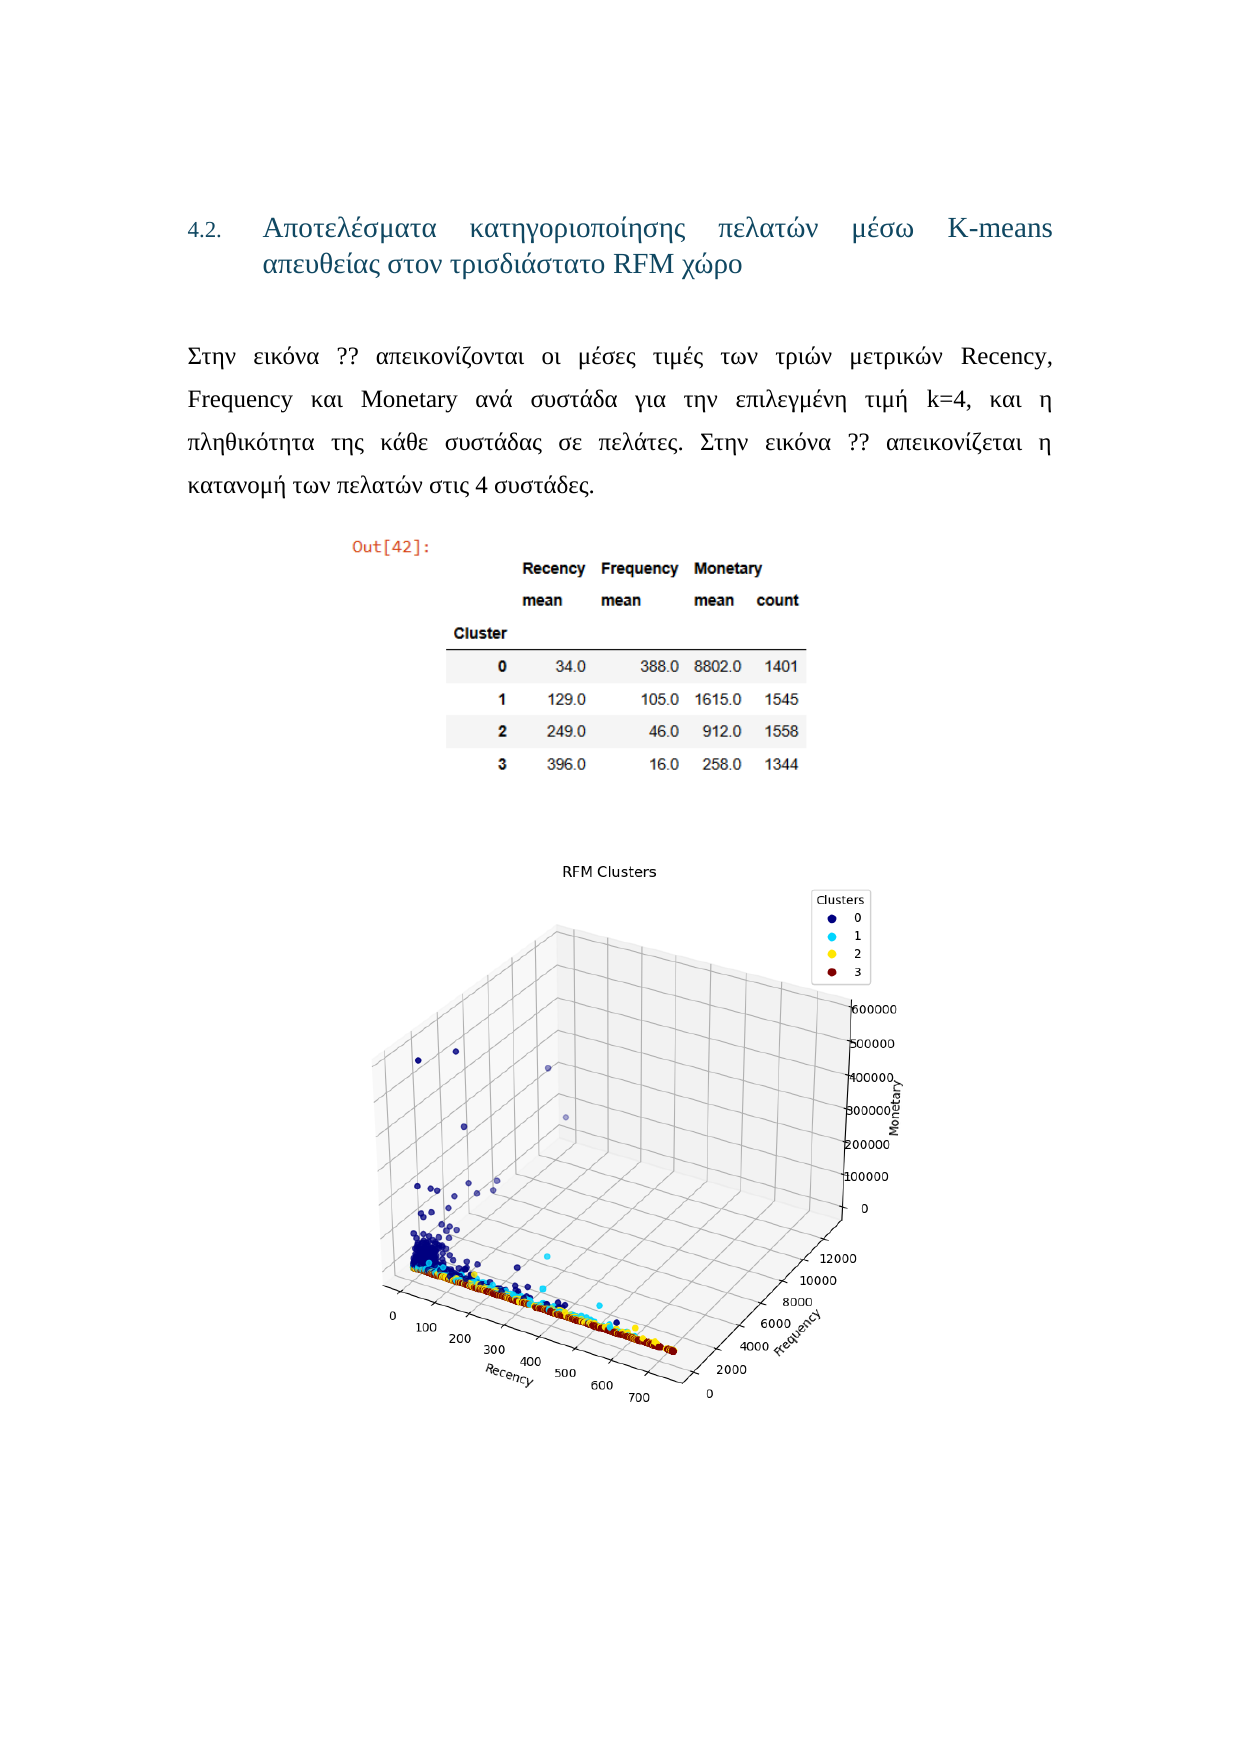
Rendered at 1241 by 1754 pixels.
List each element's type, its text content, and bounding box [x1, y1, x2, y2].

subtitle Αποτελέσματα κατηγοριοποίησης πελατών μέσω K-means απευθείας στον τρισδιάστατο RFM χώρο [187, 210, 1053, 279]
picture [347, 533, 893, 788]
picture [247, 835, 993, 1434]
text Στην εικόνα ?? απεικονίζονται οι μέσες τιμές των τριών μετρικών Recency, Frequency και Monetary ανά συστάδα για την επιλεγμένη τιμή k=4, και η πληθικότητα της κάθε συστάδας σε πελάτες. Στην εικόνα ?? απεικονίζεται η κατανομή των πελατών στις 4 συστάδες. [187, 341, 1053, 499]
